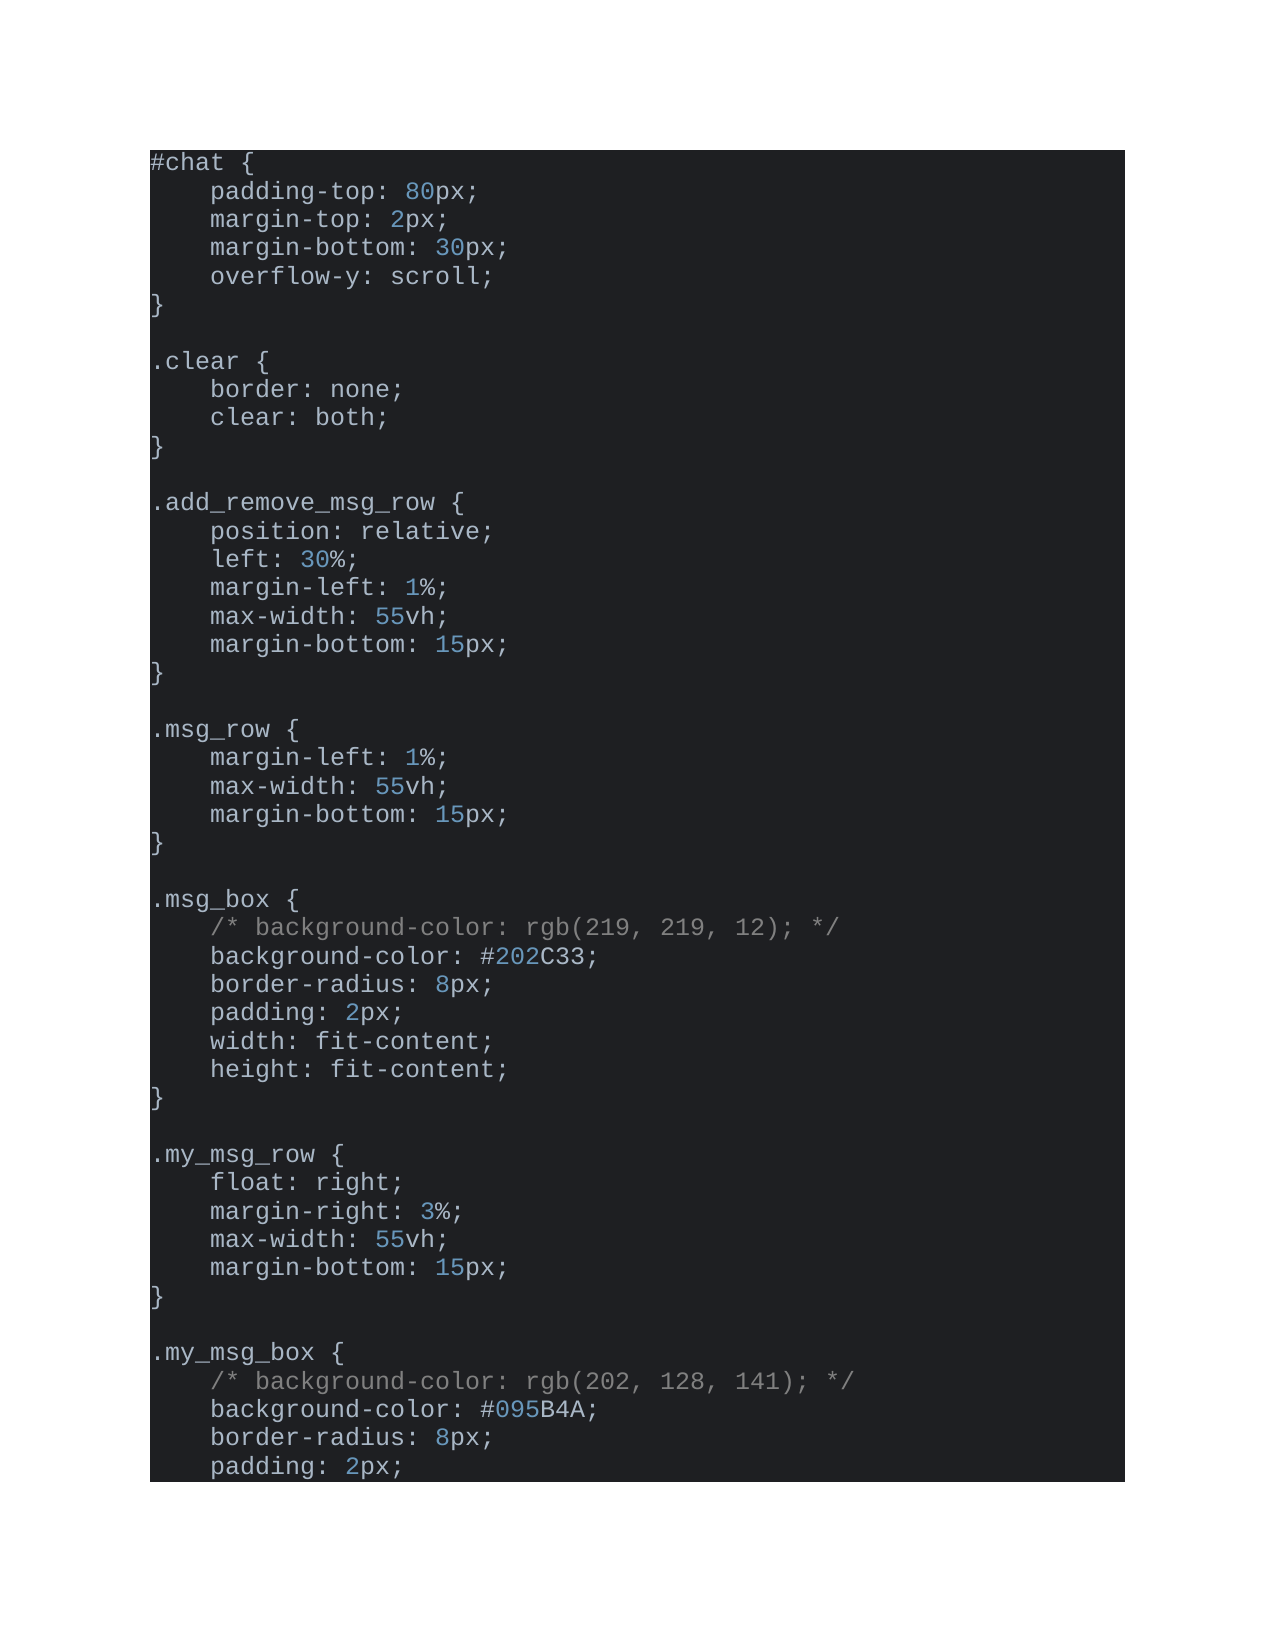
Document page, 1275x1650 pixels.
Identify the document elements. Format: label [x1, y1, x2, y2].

text [150, 150, 1125, 1482]
